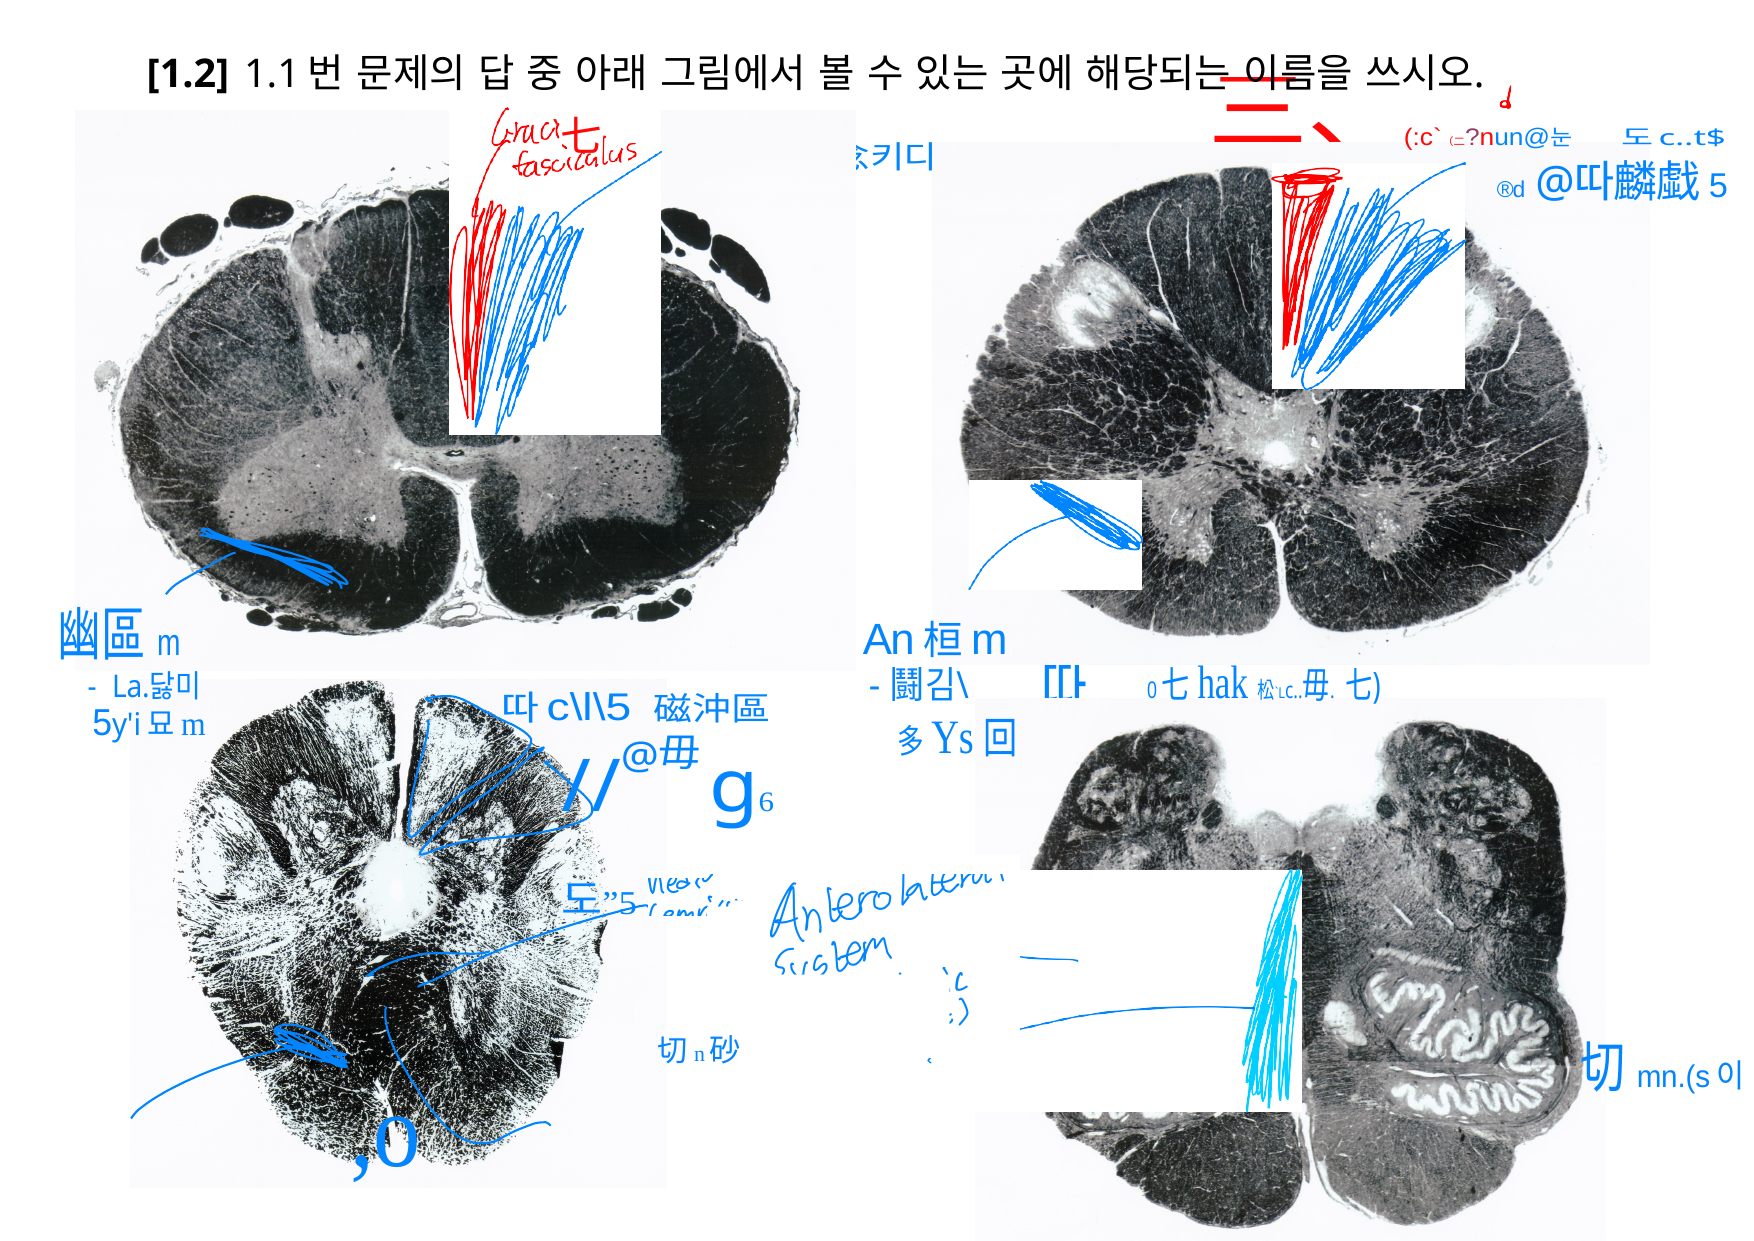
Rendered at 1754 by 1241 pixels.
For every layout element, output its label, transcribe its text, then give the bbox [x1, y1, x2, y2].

picture [423, 1070, 667, 1188]
picture [130, 1070, 207, 1116]
text An桓m [863, 616, 1754, 664]
text 多Ys回 [898, 707, 1754, 764]
picture [770, 764, 1606, 1027]
text [1.2] 1.1번 문제의 답 중 아래 그림에서 볼 수 있는 곳에 해당되는 이름을 쓰시오. [146, 37, 1754, 101]
picture [130, 1070, 349, 1188]
picture [932, 156, 1650, 616]
text 따c\l\5 磁沖區 [502, 683, 814, 730]
picture [1499, 101, 1512, 106]
text - La.닳미 [0, 670, 201, 704]
picture [1288, 927, 1293, 953]
text //@毋g6도”5 [561, 730, 814, 935]
text ®d @따麟戱5 [1497, 156, 1754, 208]
text `七 (:c`（二?nun@눈 도c..t$ [552, 106, 1754, 156]
text 5y'i묘m [0, 704, 206, 744]
picture [130, 679, 667, 1027]
picture [904, 1102, 1606, 1241]
picture [1283, 999, 1288, 1027]
text ,o [349, 1070, 423, 1190]
picture [1271, 880, 1288, 927]
text 切mn.(s이 [746, 1027, 1744, 1102]
text 切n砂 [0, 1027, 741, 1070]
text 幽區m [58, 593, 209, 670]
picture [75, 107, 856, 671]
text - 鬪김\ 0七hak松`Lc..毋. 七) [868, 664, 1754, 707]
